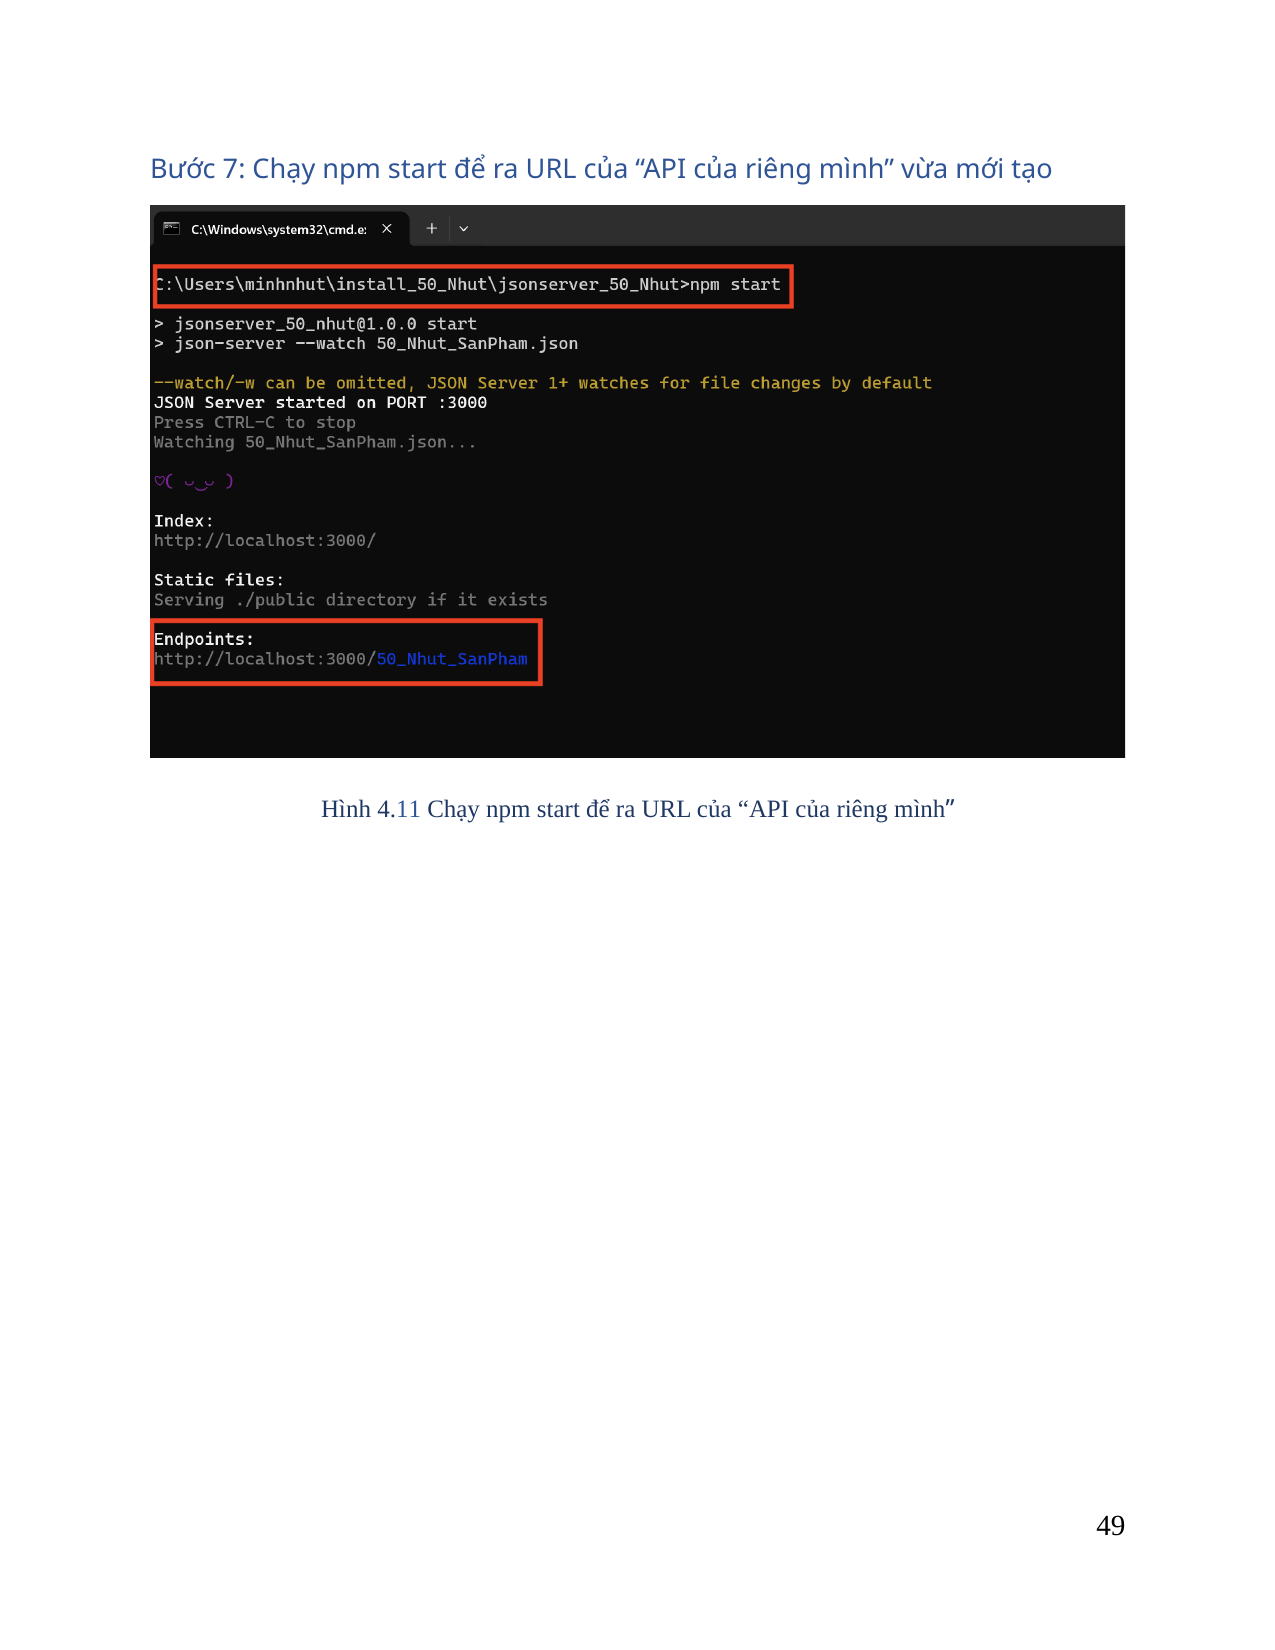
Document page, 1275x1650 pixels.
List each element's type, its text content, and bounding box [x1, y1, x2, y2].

subtitle Hình 4.11 Chạy npm start để ra URL của “API của riêng mình” [150, 791, 1125, 825]
subtitle Bước 7: Chạy npm start để ra URL của “API của riêng mình” vừa mới tạo [150, 150, 1125, 187]
picture [150, 205, 1125, 758]
